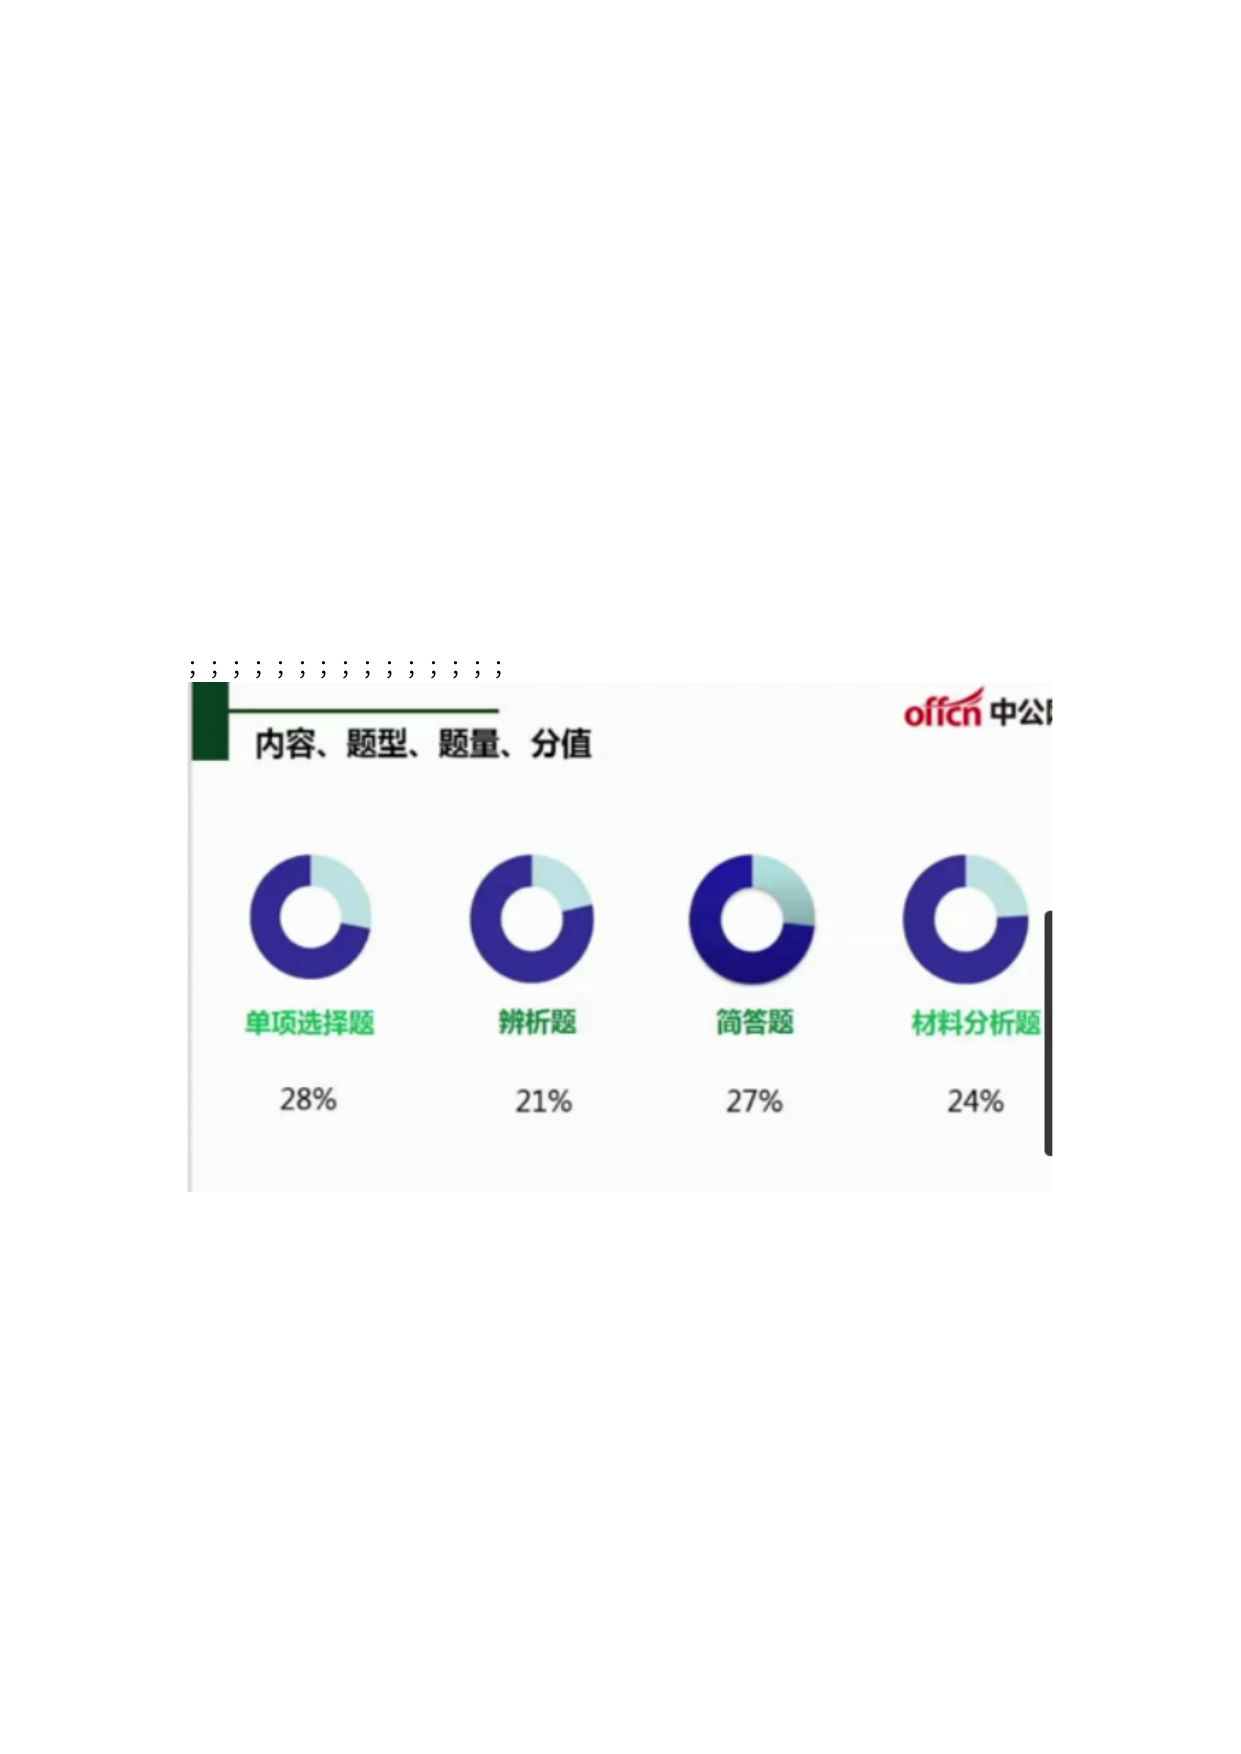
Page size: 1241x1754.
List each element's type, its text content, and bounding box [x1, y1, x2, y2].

text ；；；；；；；；；；；；；；； [187, 649, 1053, 682]
picture [187, 682, 1053, 1192]
